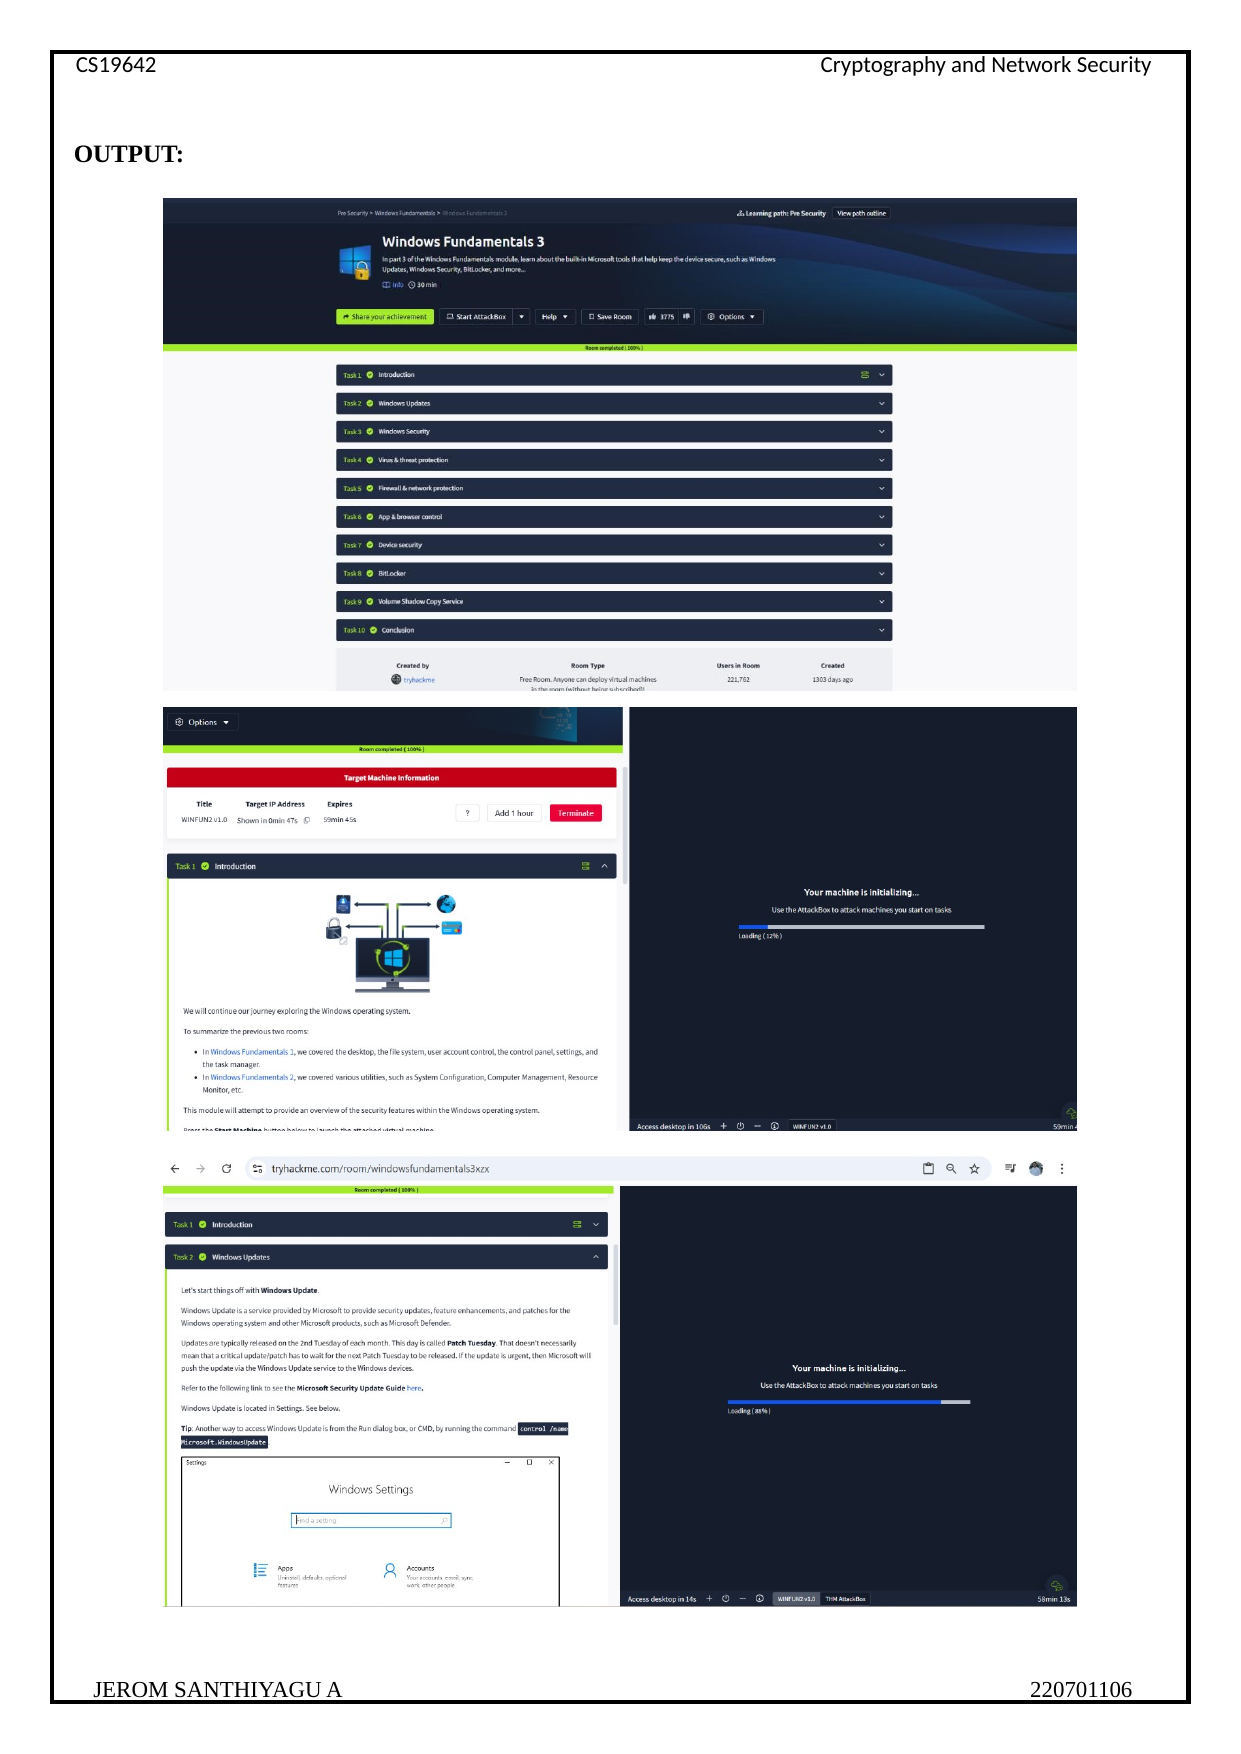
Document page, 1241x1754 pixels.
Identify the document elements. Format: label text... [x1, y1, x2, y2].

picture [163, 1155, 1077, 1607]
picture [163, 198, 1077, 691]
text OUTPUT: [73, 139, 1172, 167]
picture [163, 707, 1077, 1131]
